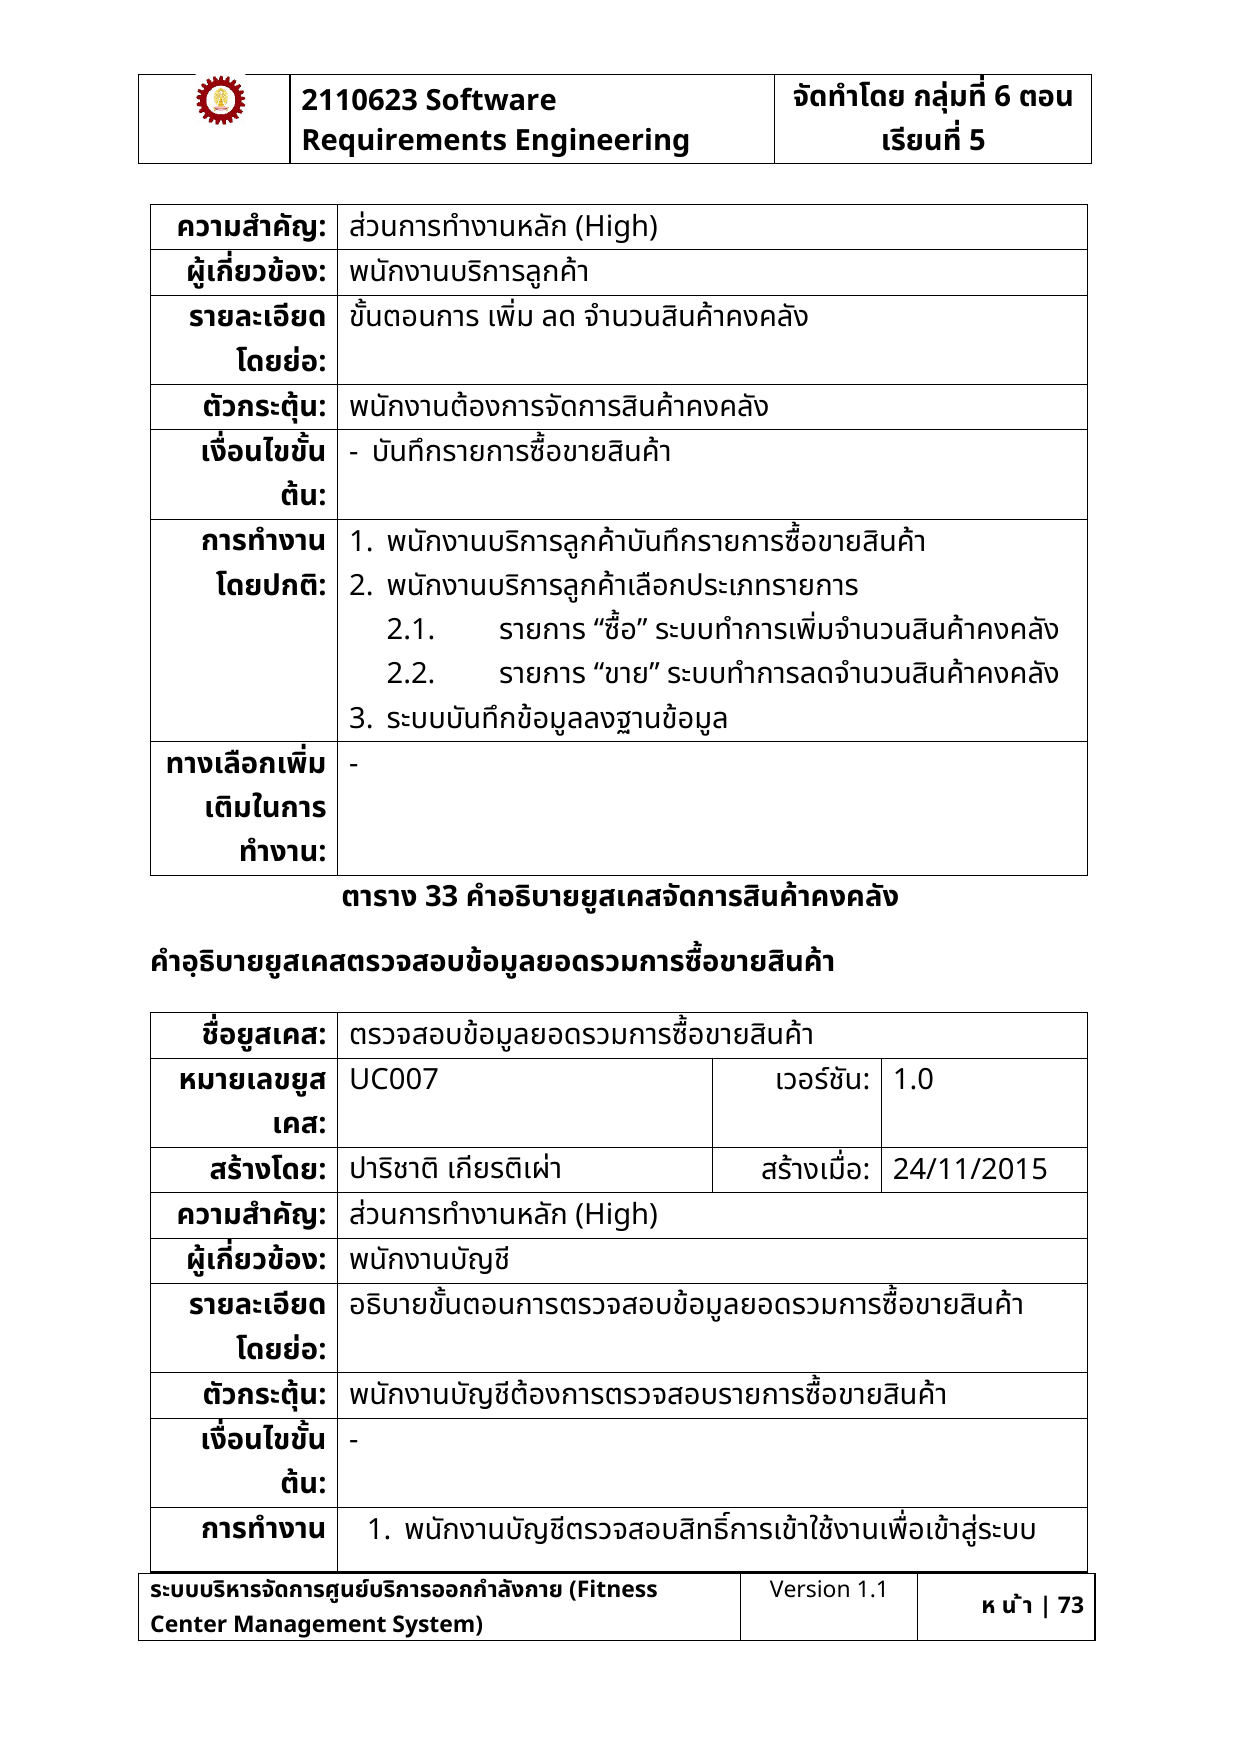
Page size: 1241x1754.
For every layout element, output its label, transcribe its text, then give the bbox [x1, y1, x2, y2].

table_cell 24/11/2015 [882, 1148, 1087, 1192]
table_cell พนักงานบัญชี [338, 1239, 1087, 1283]
table_cell การทำงานโดยปกติ: [151, 520, 337, 741]
table_cell สร้างโดย: [151, 1148, 337, 1192]
table_cell สร้างเมื่อ: [713, 1148, 881, 1192]
table_header ชื่อยูสเคส: [151, 1013, 337, 1057]
table_cell ตัวกระตุ้น: [151, 385, 337, 429]
table_cell ส่วนการทำงานหลัก (High) [338, 1193, 1087, 1237]
table_cell พนักงานต้องการจัดการสินค้าคงคลัง [338, 385, 1087, 429]
table_cell ความสำคัญ: [151, 1193, 337, 1237]
table_cell รายละเอียดโดยย่อ: [151, 296, 337, 384]
table_cell พนักงานบัญชีต้องการตรวจสอบรายการซื้อขายสินค้า [338, 1373, 1087, 1417]
table_cell UC007 [338, 1059, 712, 1147]
table_cell 1.0 [882, 1059, 1087, 1147]
table_cell ผู้เกี่ยวข้อง: [151, 1239, 337, 1283]
table_cell - [338, 1419, 1087, 1507]
table_cell ทางเลือกเพิ่มเติมในการทำงาน: [151, 742, 337, 874]
table_cell หมายเลขยูสเคส: [151, 1059, 337, 1147]
table_cell ปาริชาติ เกียรติเผ่า [338, 1148, 712, 1192]
table_cell - [338, 742, 1087, 874]
table_header ตรวจสอบข้อมูลยอดรวมการซื้อขายสินค้า [338, 1013, 1087, 1057]
table_cell รายละเอียดโดยย่อ: [151, 1284, 337, 1372]
table_cell พนักงานบริการลูกค้า [338, 250, 1087, 295]
table_cell ตัวกระตุ้น: [151, 1373, 337, 1417]
table_cell ขั้นตอนการ เพิ่ม ลด จำนวนสินค้าคงคลัง [338, 296, 1087, 384]
table_cell ส่วนการทำงานหลัก (High) [338, 205, 1087, 249]
table_cell ผู้เกี่ยวข้อง: [151, 250, 337, 295]
table_cell เงื่อนไขขั้นต้น: [151, 1419, 337, 1507]
table_cell เวอร์ชัน: [713, 1059, 881, 1147]
picture [195, 74, 246, 125]
table_cell บันทึกรายการซื้อขายสินค้า [338, 430, 1087, 519]
table_cell พนักงานบริการลูกค้าบันทึกรายการซื้อขายสินค้า พนักงานบริการลูกค้าเลือกประเภทรายการ รายการ “ซื้อ” ระบบทำการเพิ่มจำนวนสินค้าคงคลัง รายการ “ขาย” ระบบทำการลดจำนวนสินค้าคงคลัง ระบบบันทึกข้อมูลลงฐานข้อมูล [338, 520, 1087, 741]
table_cell ความสำคัญ: [151, 205, 337, 249]
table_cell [338, 1508, 1087, 1571]
text คำอฺธิบายยูสเคสตรวจสอบข้อมูลยอดรวมการซื้อขายสินค้า [150, 941, 1090, 985]
table_cell การทำงานโดยปกติ: [151, 1508, 337, 1571]
table_cell เงื่อนไขขั้นต้น: [151, 430, 337, 519]
table_cell อธิบายขั้นตอนการตรวจสอบข้อมูลยอดรวมการซื้อขายสินค้า [338, 1284, 1087, 1372]
